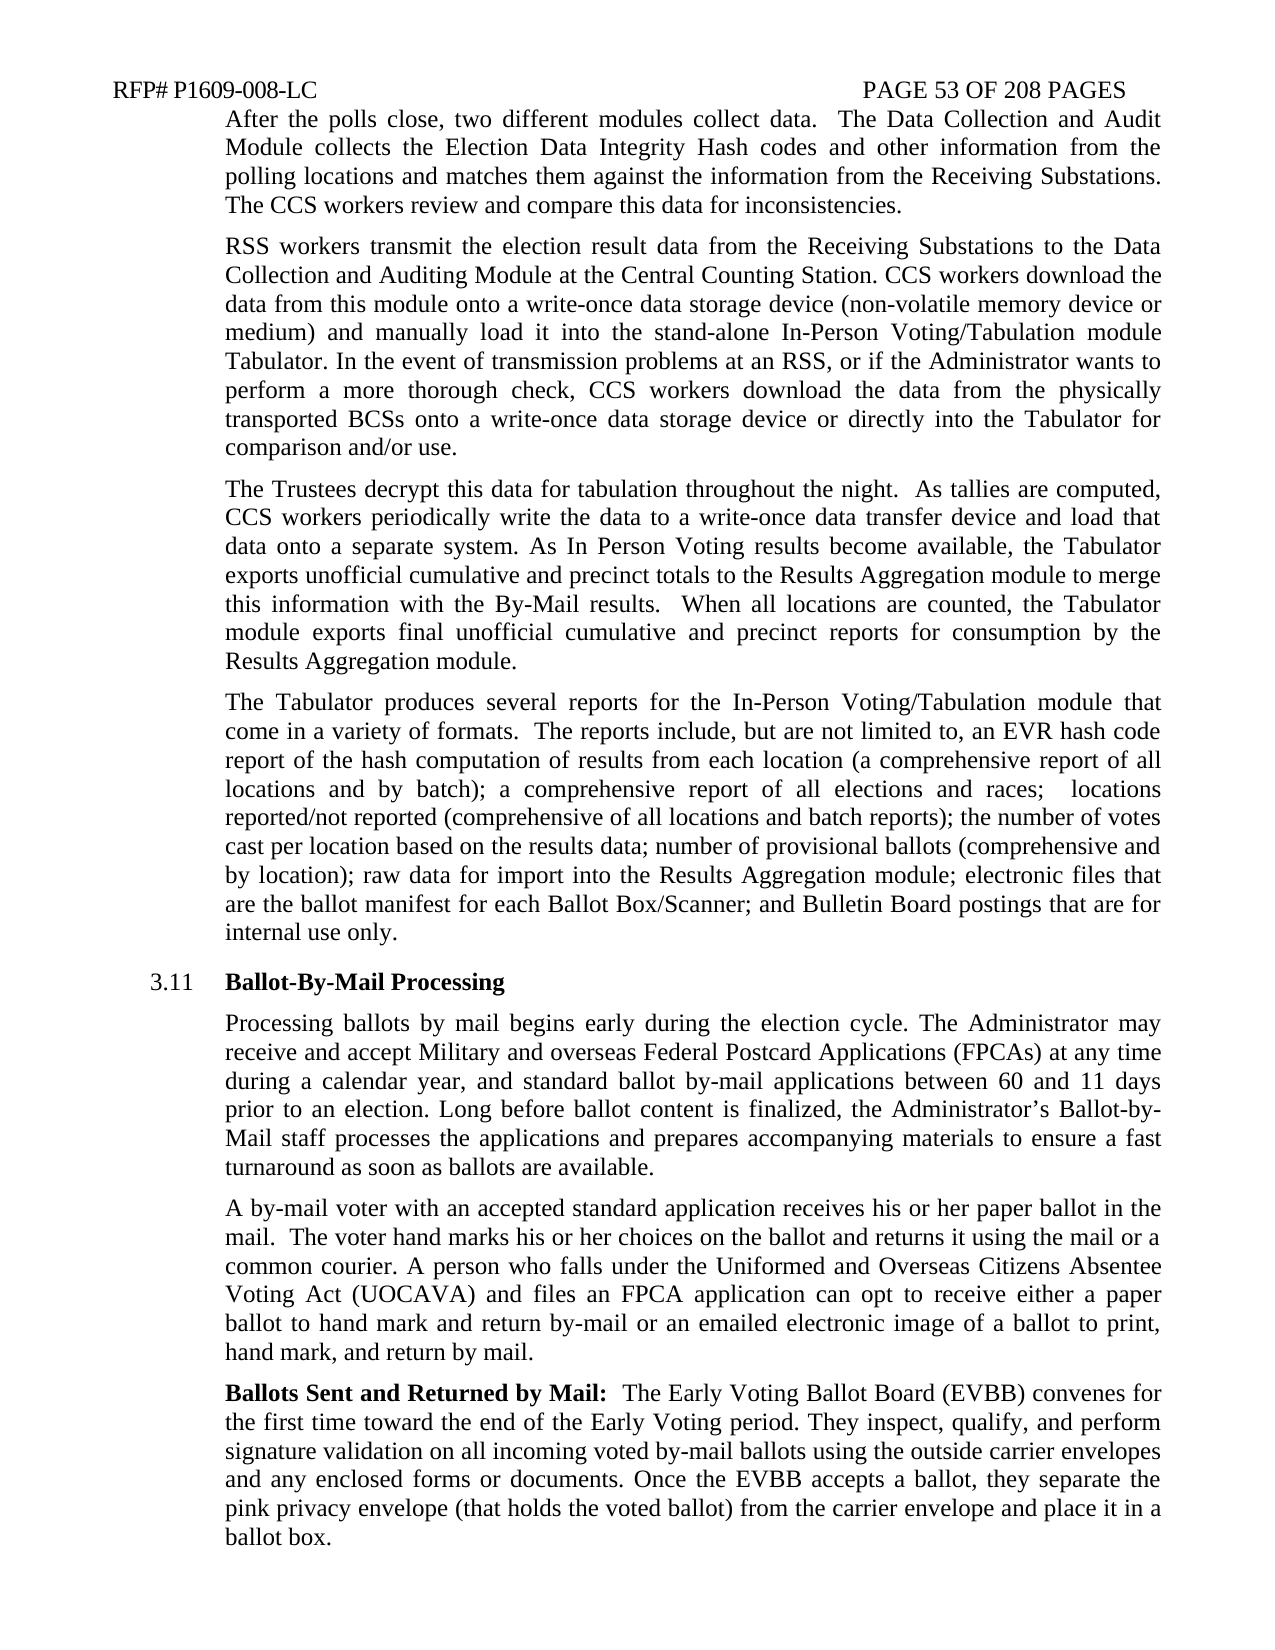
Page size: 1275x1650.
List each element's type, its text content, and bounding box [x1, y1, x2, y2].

text After the polls close, two different modules collect data. The Data Collection and Audit Module collects the Election Data Integrity Hash codes and other information from the polling locations and matches them against the information from the Receiving Substations. The CCS workers review and compare this data for inconsistencies. [225, 104, 1162, 219]
text The Trustees decrypt this data for tabulation throughout the night. As tallies are computed, CCS workers periodically write the data to a write-once data transfer device and load that data onto a separate system. As In Person Voting results become available, the Tabulator exports unofficial cumulative and precinct totals to the Results Aggregation module to merge this information with the By-Mail results. When all locations are counted, the Tabulator module exports final unofficial cumulative and precinct reports for consumption by the Results Aggregation module. [225, 474, 1162, 675]
subtitle Ballot-By-Mail Processing [150, 967, 1162, 996]
text The Tabulator produces several reports for the In-Person Voting/Tabulation module that come in a variety of formats. The reports include, but are not limited to, an EVR hash code report of the hash computation of results from each location (a comprehensive report of all locations and by batch); a comprehensive report of all elections and races; locations reported/not reported (comprehensive of all locations and batch reports); the number of votes cast per location based on the results data; number of provisional ballots (comprehensive and by location); raw data for import into the Results Aggregation module; electronic files that are the ballot manifest for each Ballot Box/Scanner; and Bulletin Board postings that are for internal use only. [225, 687, 1162, 946]
text A by-mail voter with an accepted standard application receives his or her paper ballot in the mail. The voter hand marks his or her choices on the ballot and returns it using the mail or a common courier. A person who falls under the Uniformed and Overseas Citizens Absentee Voting Act (UOCAVA) and files an FPCA application can opt to receive either a paper ballot to hand mark and return by-mail or an emailed electronic image of a ballot to print, hand mark, and return by mail. [225, 1193, 1162, 1366]
text Processing ballots by mail begins early during the election cycle. The Administrator may receive and accept Military and overseas Federal Postcard Applications (FPCAs) at any time during a calendar year, and standard ballot by-mail applications between 60 and 11 days prior to an election. Long before ballot content is finalized, the Administrator’s Ballot-by-Mail staff processes the applications and prepares accompanying materials to ensure a fast turnaround as soon as ballots are available. [225, 1008, 1162, 1181]
text RSS workers transmit the election result data from the Receiving Substations to the Data Collection and Auditing Module at the Central Counting Station. CCS workers download the data from this module onto a write-once data storage device (non-volatile memory device or medium) and manually load it into the stand-alone In-Person Voting/Tabulation module Tabulator. In the event of transmission problems at an RSS, or if the Administrator wants to perform a more thorough check, CCS workers download the data from the physically transported BCSs onto a write-once data storage device or directly into the Tabulator for comparison and/or use. [225, 231, 1162, 461]
text Ballots Sent and Returned by Mail: The Early Voting Ballot Board (EVBB) convenes for the first time toward the end of the Early Voting period. They inspect, qualify, and perform signature validation on all incoming voted by-mail ballots using the outside carrier envelopes and any enclosed forms or documents. Once the EVBB accepts a ballot, they separate the pink privacy envelope (that holds the voted ballot) from the carrier envelope and place it in a ballot box. [225, 1378, 1162, 1551]
